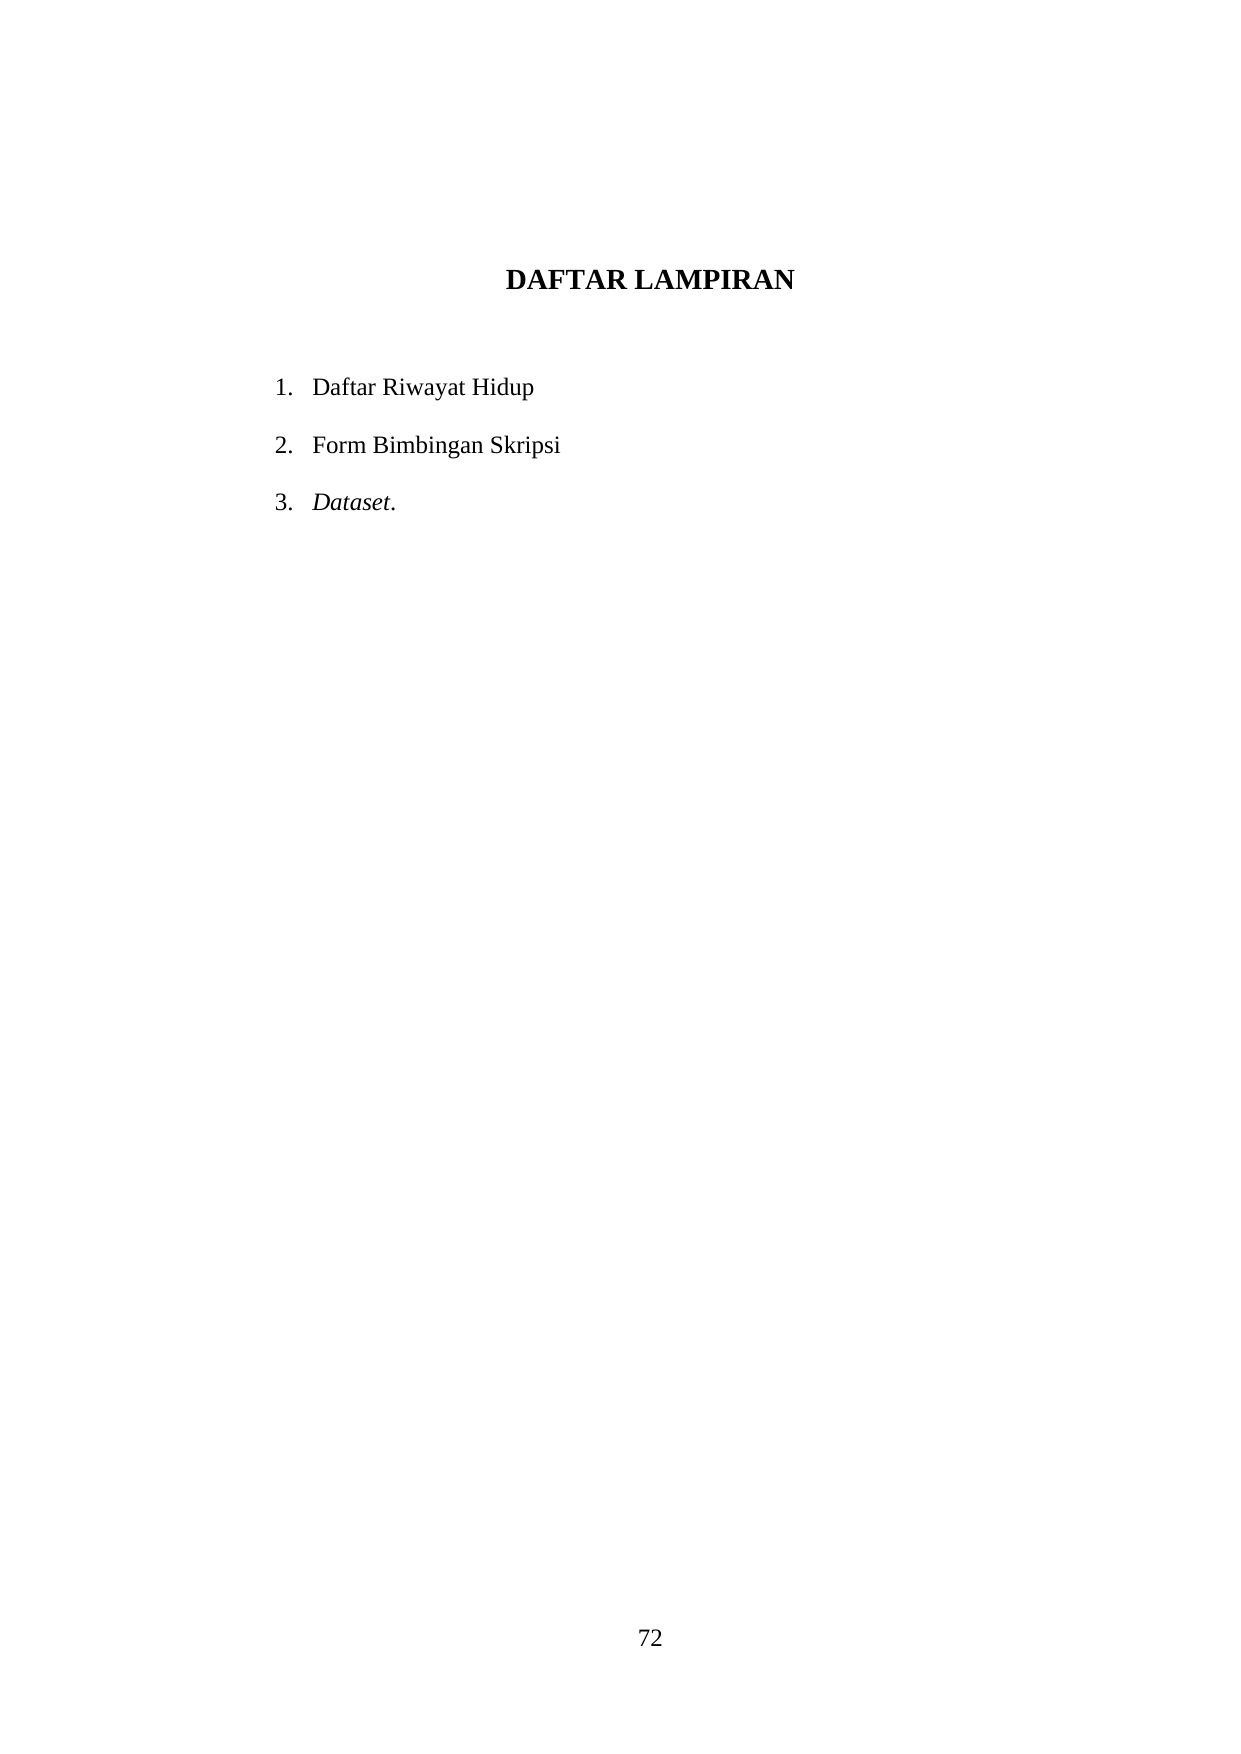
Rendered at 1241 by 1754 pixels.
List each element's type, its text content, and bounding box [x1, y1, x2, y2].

list Daftar Riwayat Hidup [274, 372, 1063, 401]
subtitle DAFTAR LAMPIRAN [237, 262, 1063, 296]
list Form Bimbingan Skripsi [274, 430, 1063, 458]
list Dataset. [274, 487, 1063, 516]
